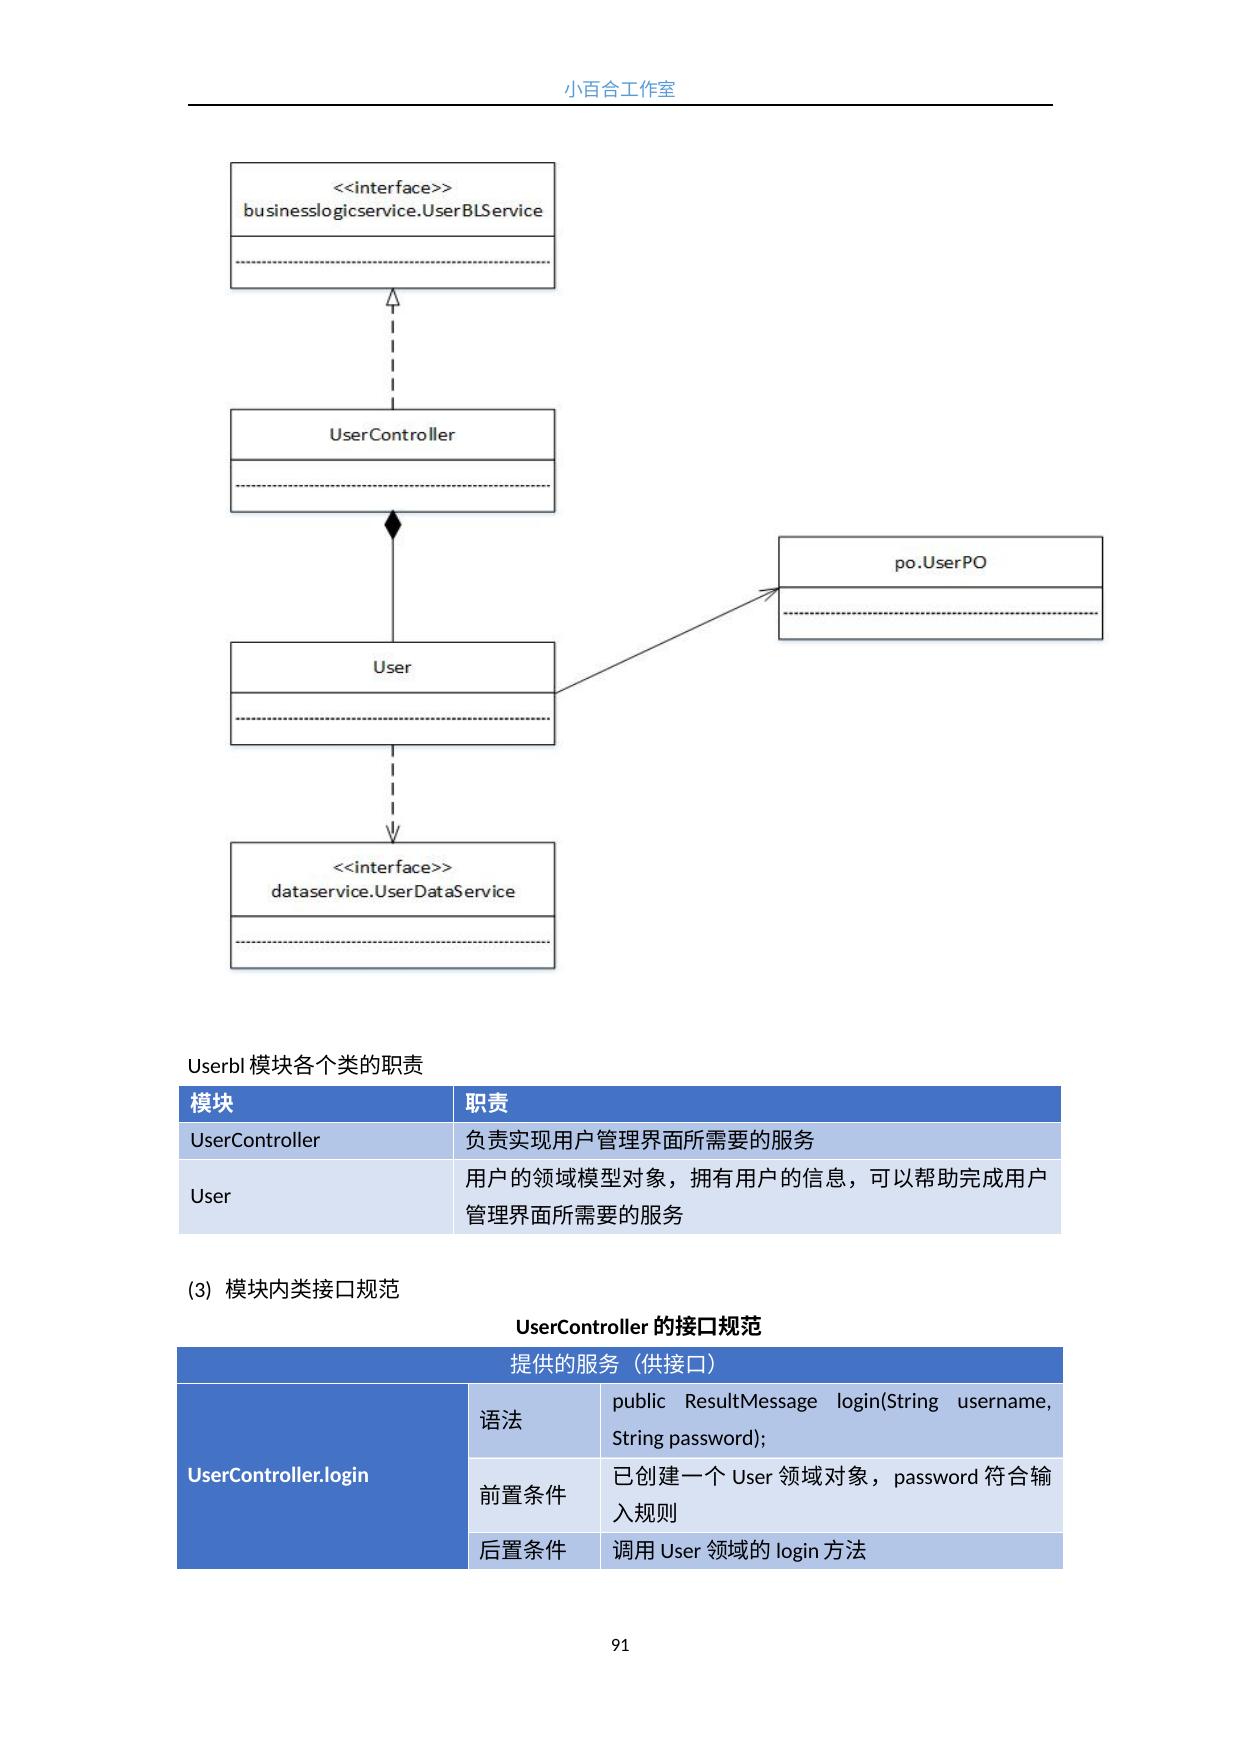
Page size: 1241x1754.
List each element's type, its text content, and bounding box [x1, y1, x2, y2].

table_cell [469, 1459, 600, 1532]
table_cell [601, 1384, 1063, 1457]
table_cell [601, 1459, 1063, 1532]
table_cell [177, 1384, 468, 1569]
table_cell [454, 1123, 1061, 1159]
text Userbl模块各个类的职责 [187, 1047, 1053, 1080]
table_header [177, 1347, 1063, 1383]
list 模块内类接口规范 [187, 1271, 1053, 1304]
list UserController的接口规范 [225, 1308, 1053, 1341]
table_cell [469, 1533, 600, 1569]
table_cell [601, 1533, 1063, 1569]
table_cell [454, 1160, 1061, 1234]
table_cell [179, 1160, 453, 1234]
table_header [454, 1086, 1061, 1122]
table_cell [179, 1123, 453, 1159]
picture [225, 162, 1110, 978]
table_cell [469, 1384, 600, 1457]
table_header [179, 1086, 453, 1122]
